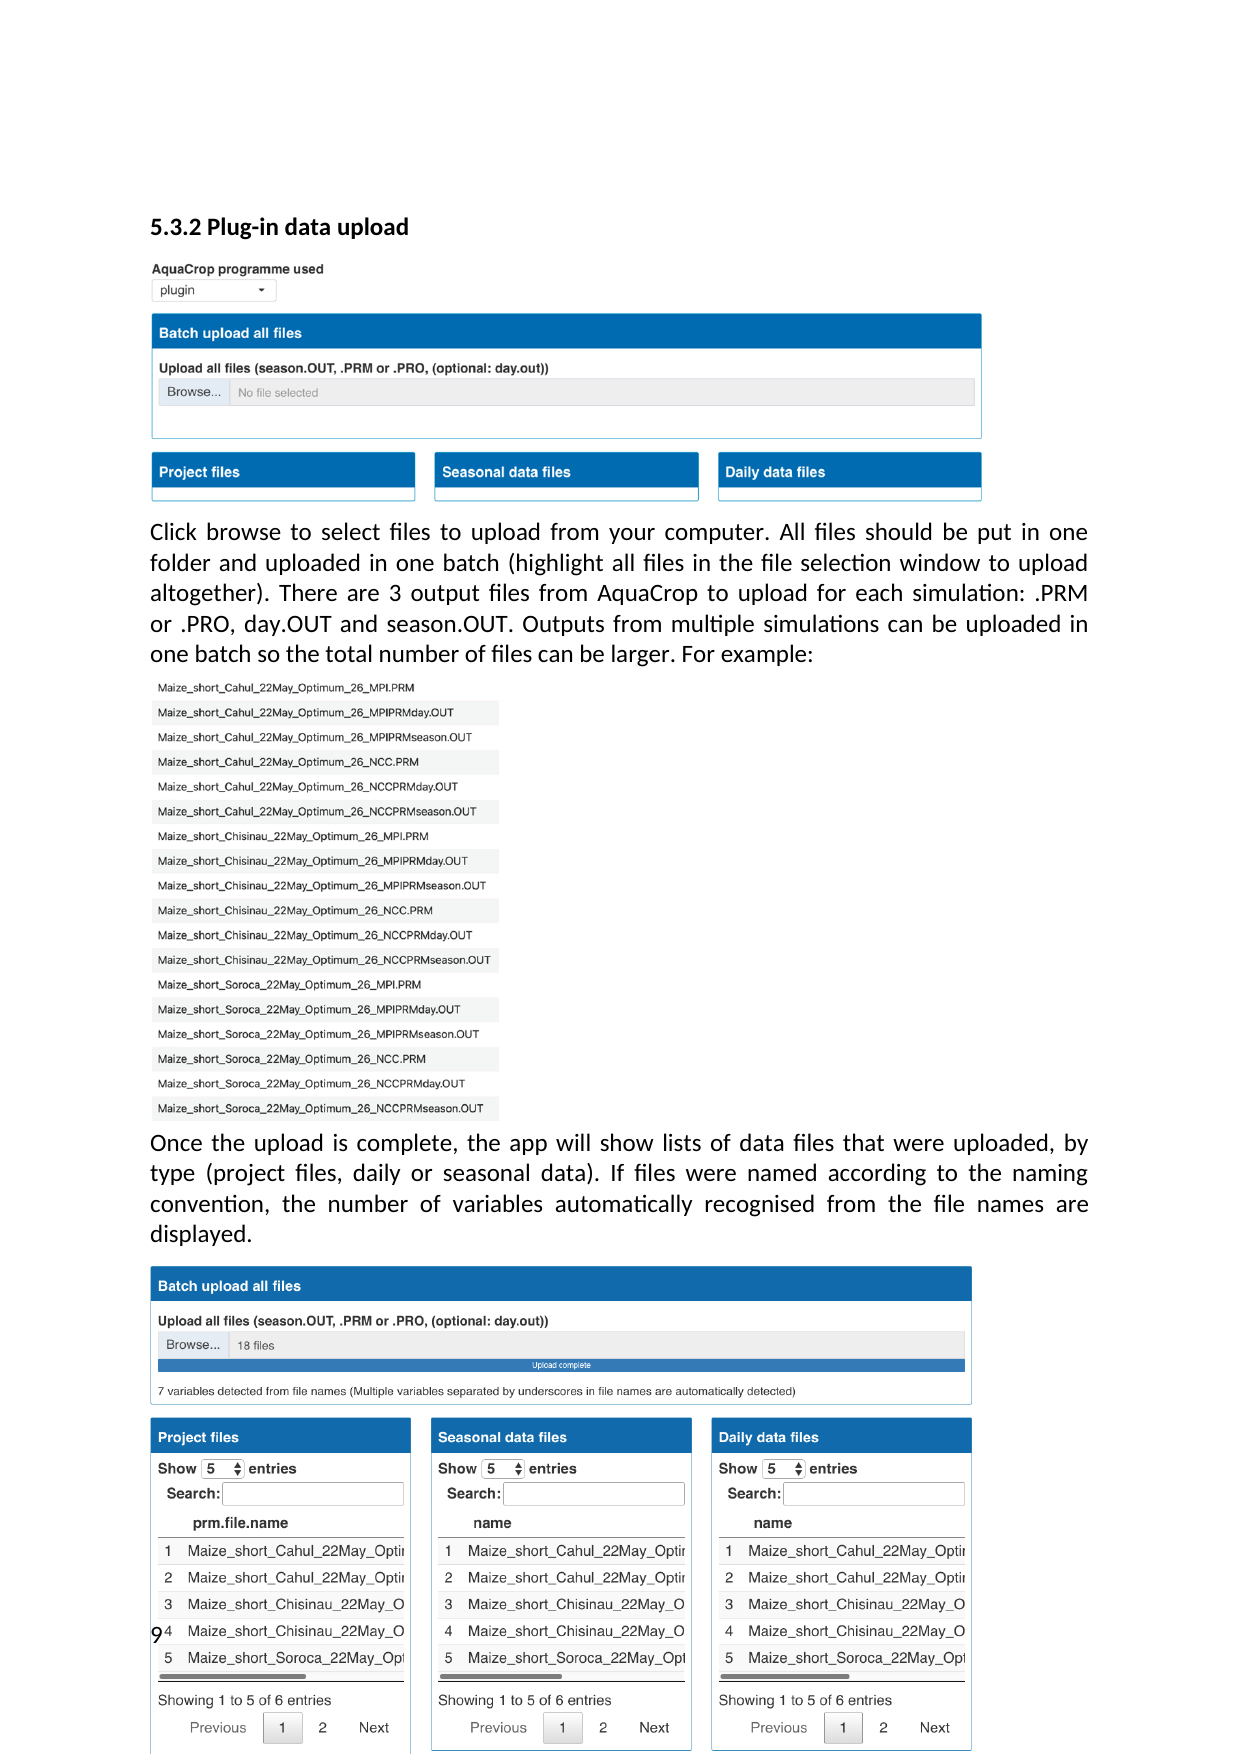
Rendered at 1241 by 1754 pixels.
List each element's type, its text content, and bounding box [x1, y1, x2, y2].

picture [145, 1262, 979, 1754]
text Click browse to select files to upload from your computer. All files should be put in one folder and uploaded in one batch (highlight all files in the file selection window to upload altogether). There are 3 output files from AquaCrop to upload for each simulation: .PRM or .PRO, day.OUT and season.OUT. Outputs from multiple simulations can be uploaded in one batch so the total number of files can be larger. For example: [150, 516, 1090, 669]
picture [144, 256, 990, 512]
picture [151, 676, 499, 1121]
text Once the upload is complete, the app will show lists of data files that were uploaded, by type (project files, daily or seasonal data). If files were named according to the naming convention, the number of variables automatically recognised from the file names are displayed. [150, 1127, 1090, 1249]
subtitle 5.3.2 Plug-in data upload [150, 211, 1090, 242]
